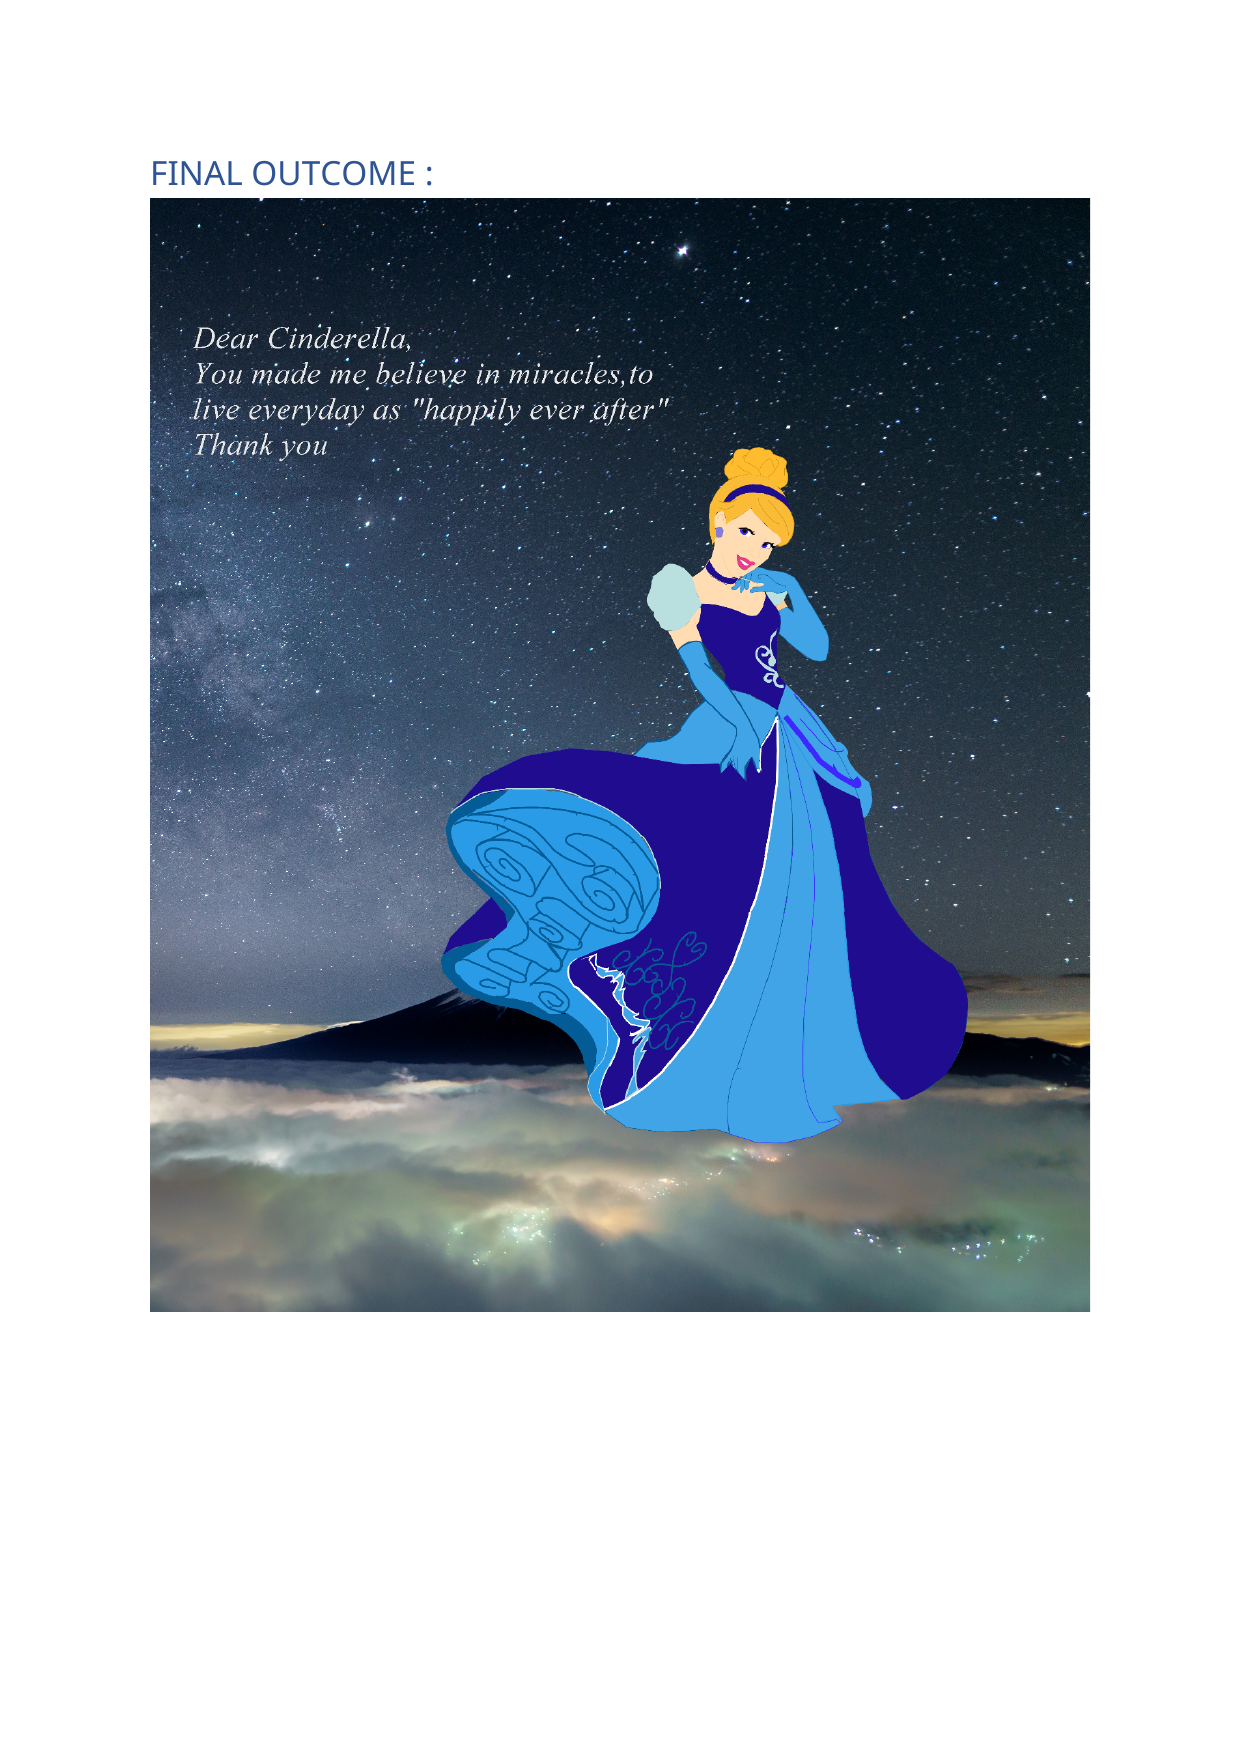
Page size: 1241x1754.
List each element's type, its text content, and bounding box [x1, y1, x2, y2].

picture [150, 198, 1091, 1312]
subtitle FINAL OUTCOME : [150, 150, 1090, 195]
